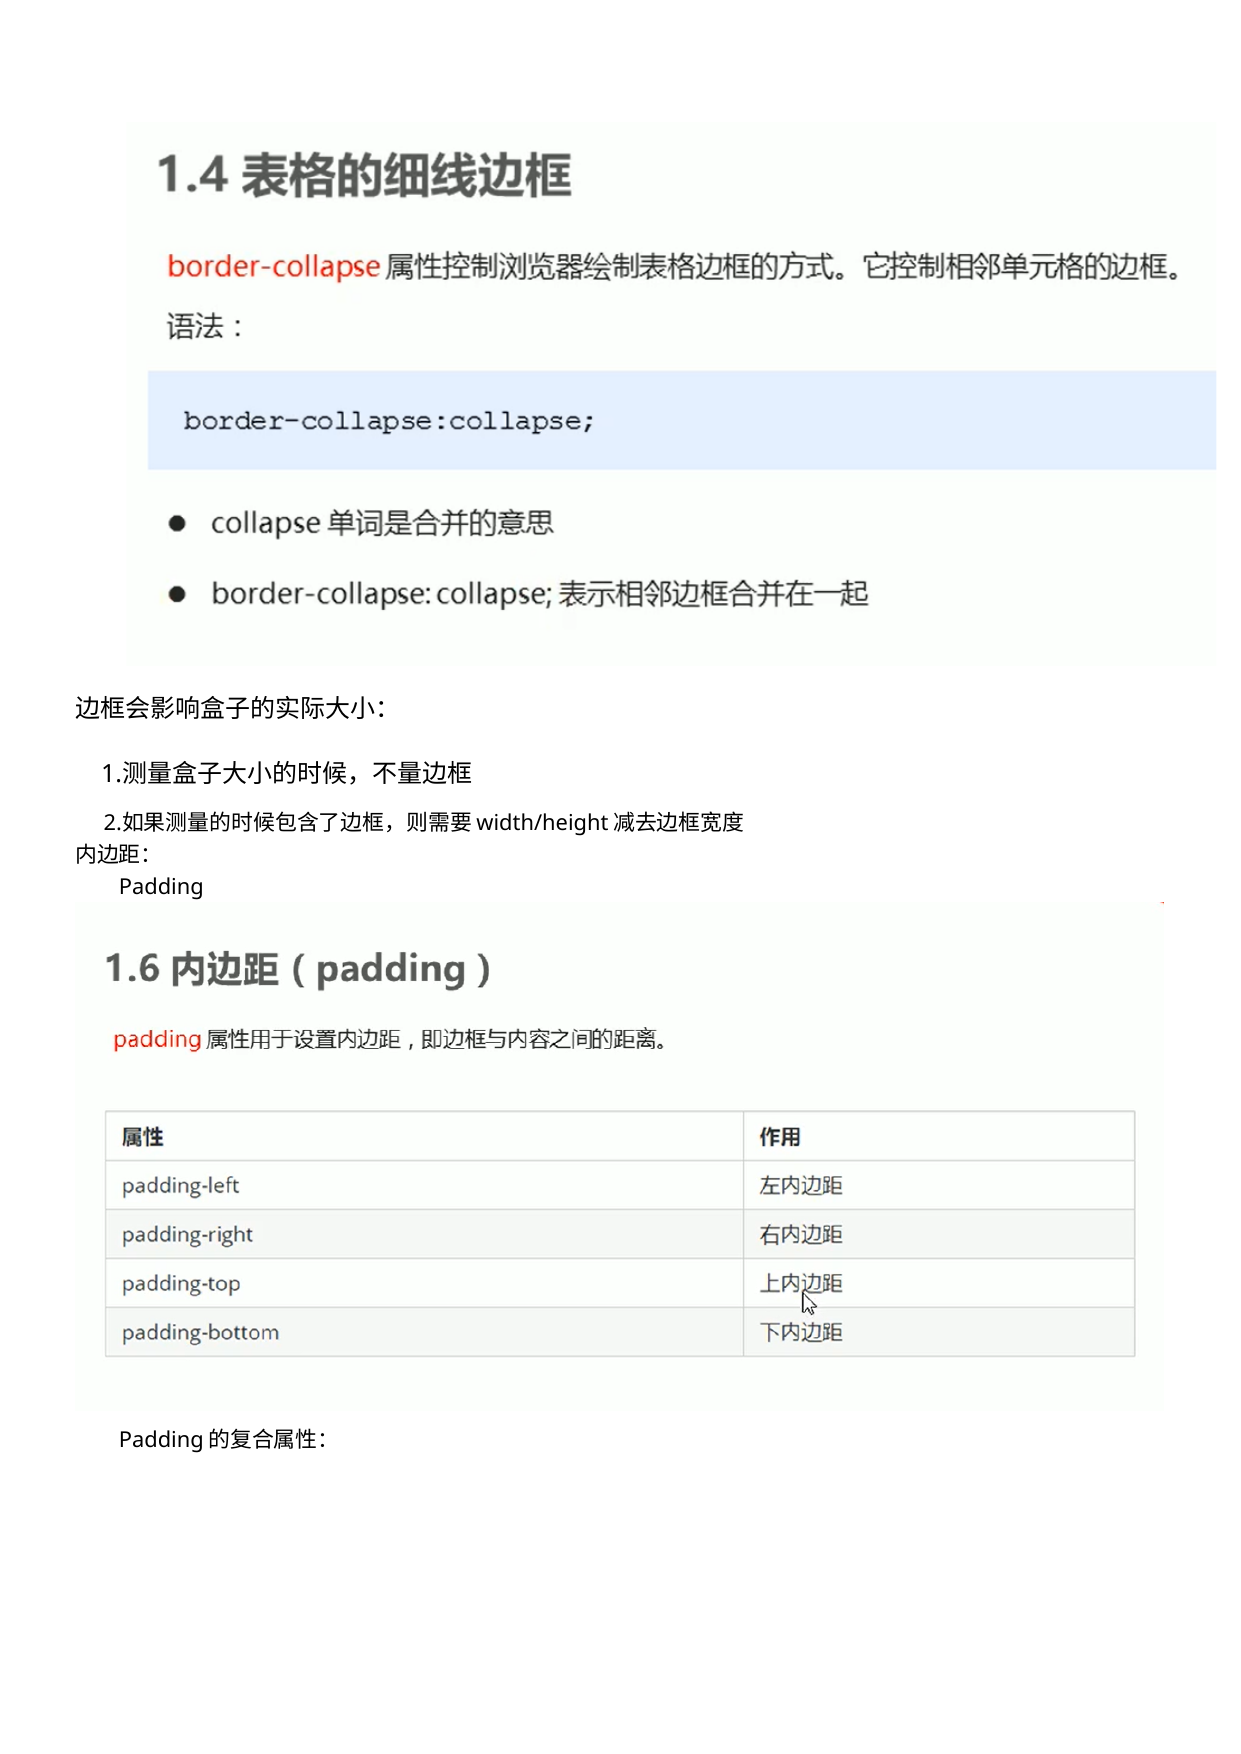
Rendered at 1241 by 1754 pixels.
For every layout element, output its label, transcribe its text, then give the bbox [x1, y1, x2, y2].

text Padding的复合属性： [75, 1422, 1165, 1454]
picture [126, 122, 1217, 666]
picture [75, 902, 1164, 1411]
text 内边距： [75, 837, 1165, 869]
text 2.如果测量的时候包含了边框，则需要width/height减去边框宽度 [75, 804, 1165, 837]
text 边框会影响盒子的实际大小： [75, 674, 1165, 739]
text 1.测量盒子大小的时候，不量边框 [75, 739, 1165, 804]
